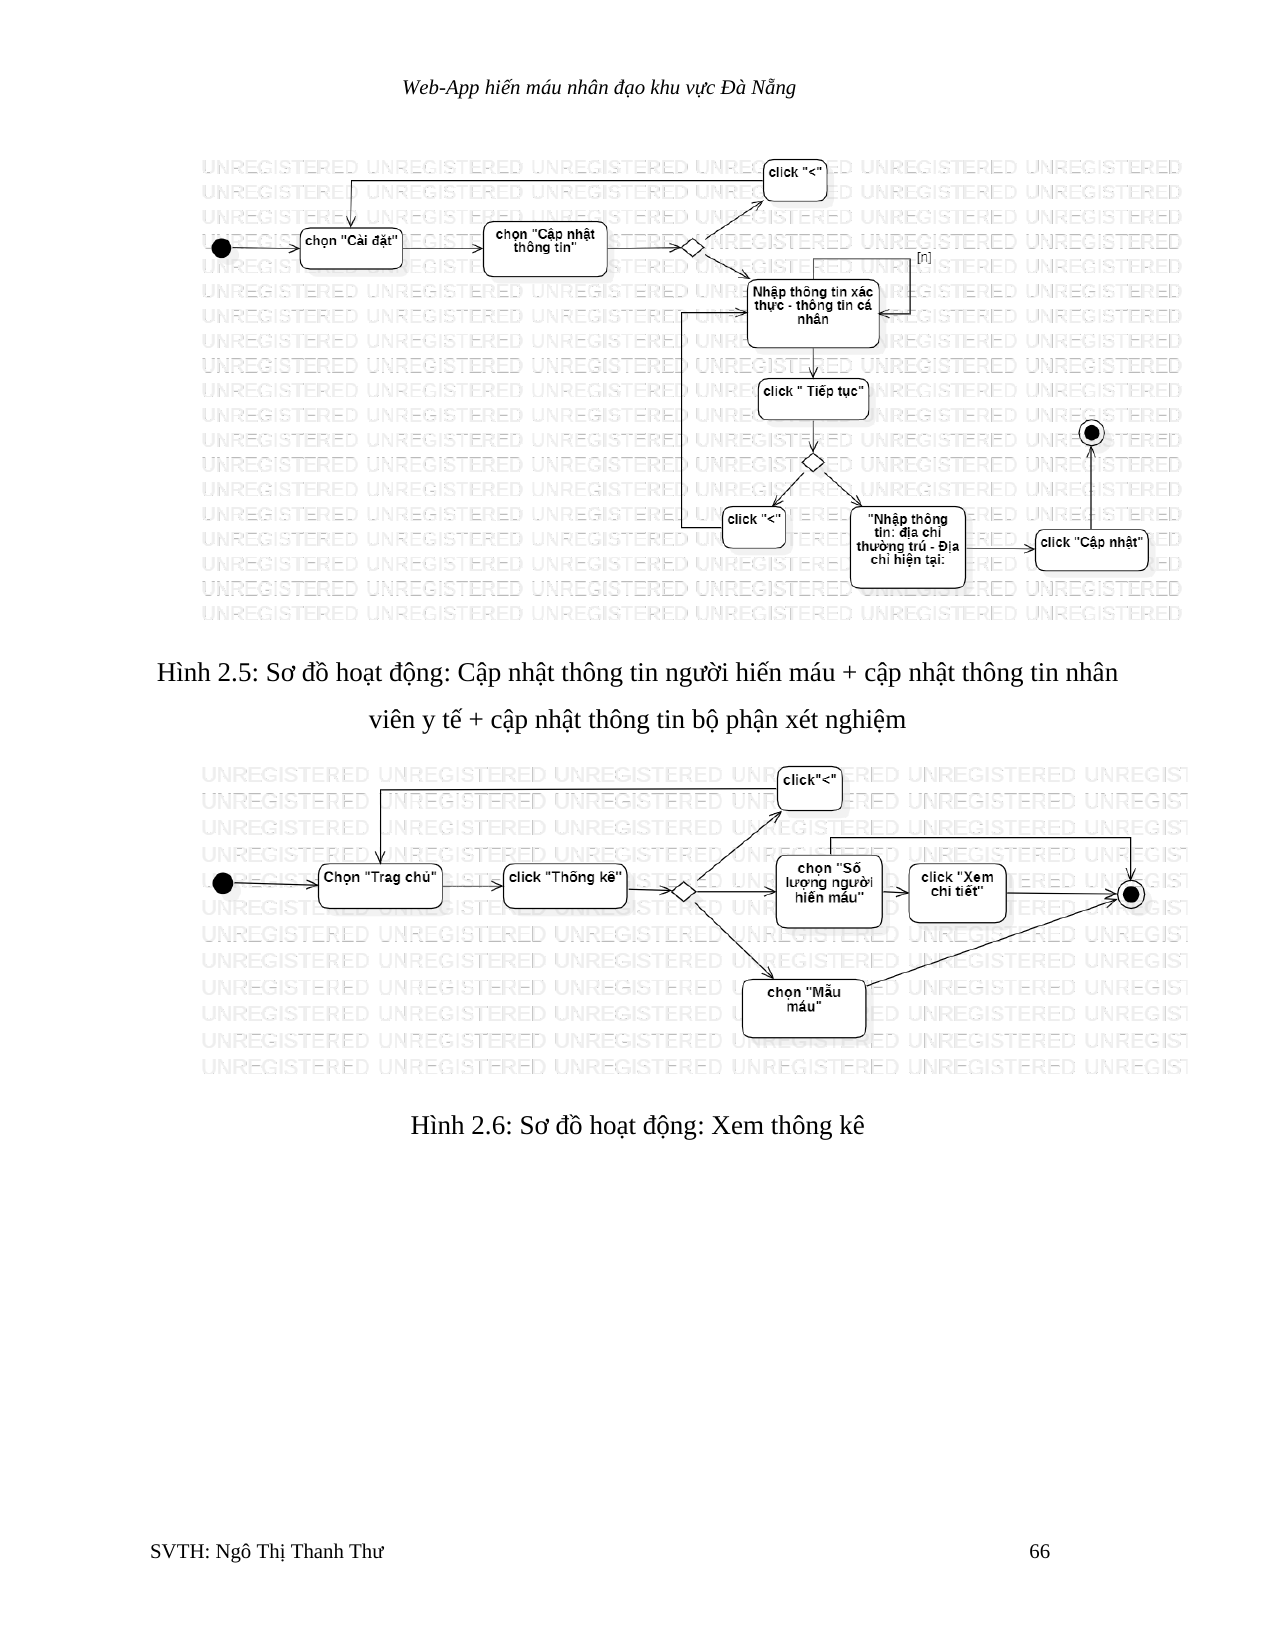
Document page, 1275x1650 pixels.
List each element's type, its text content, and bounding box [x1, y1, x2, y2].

picture [201, 150, 1188, 629]
subtitle Sơ đồ hoạt động: Cập nhật thông tin người hiến máu + cập nhật thông tin nhân viên y tế + cập nhật thông tin bộ phận xét nghiệm [150, 656, 1125, 734]
picture [201, 756, 1188, 1081]
subtitle Sơ đồ hoạt động: Xem thông kê [150, 1109, 1125, 1140]
